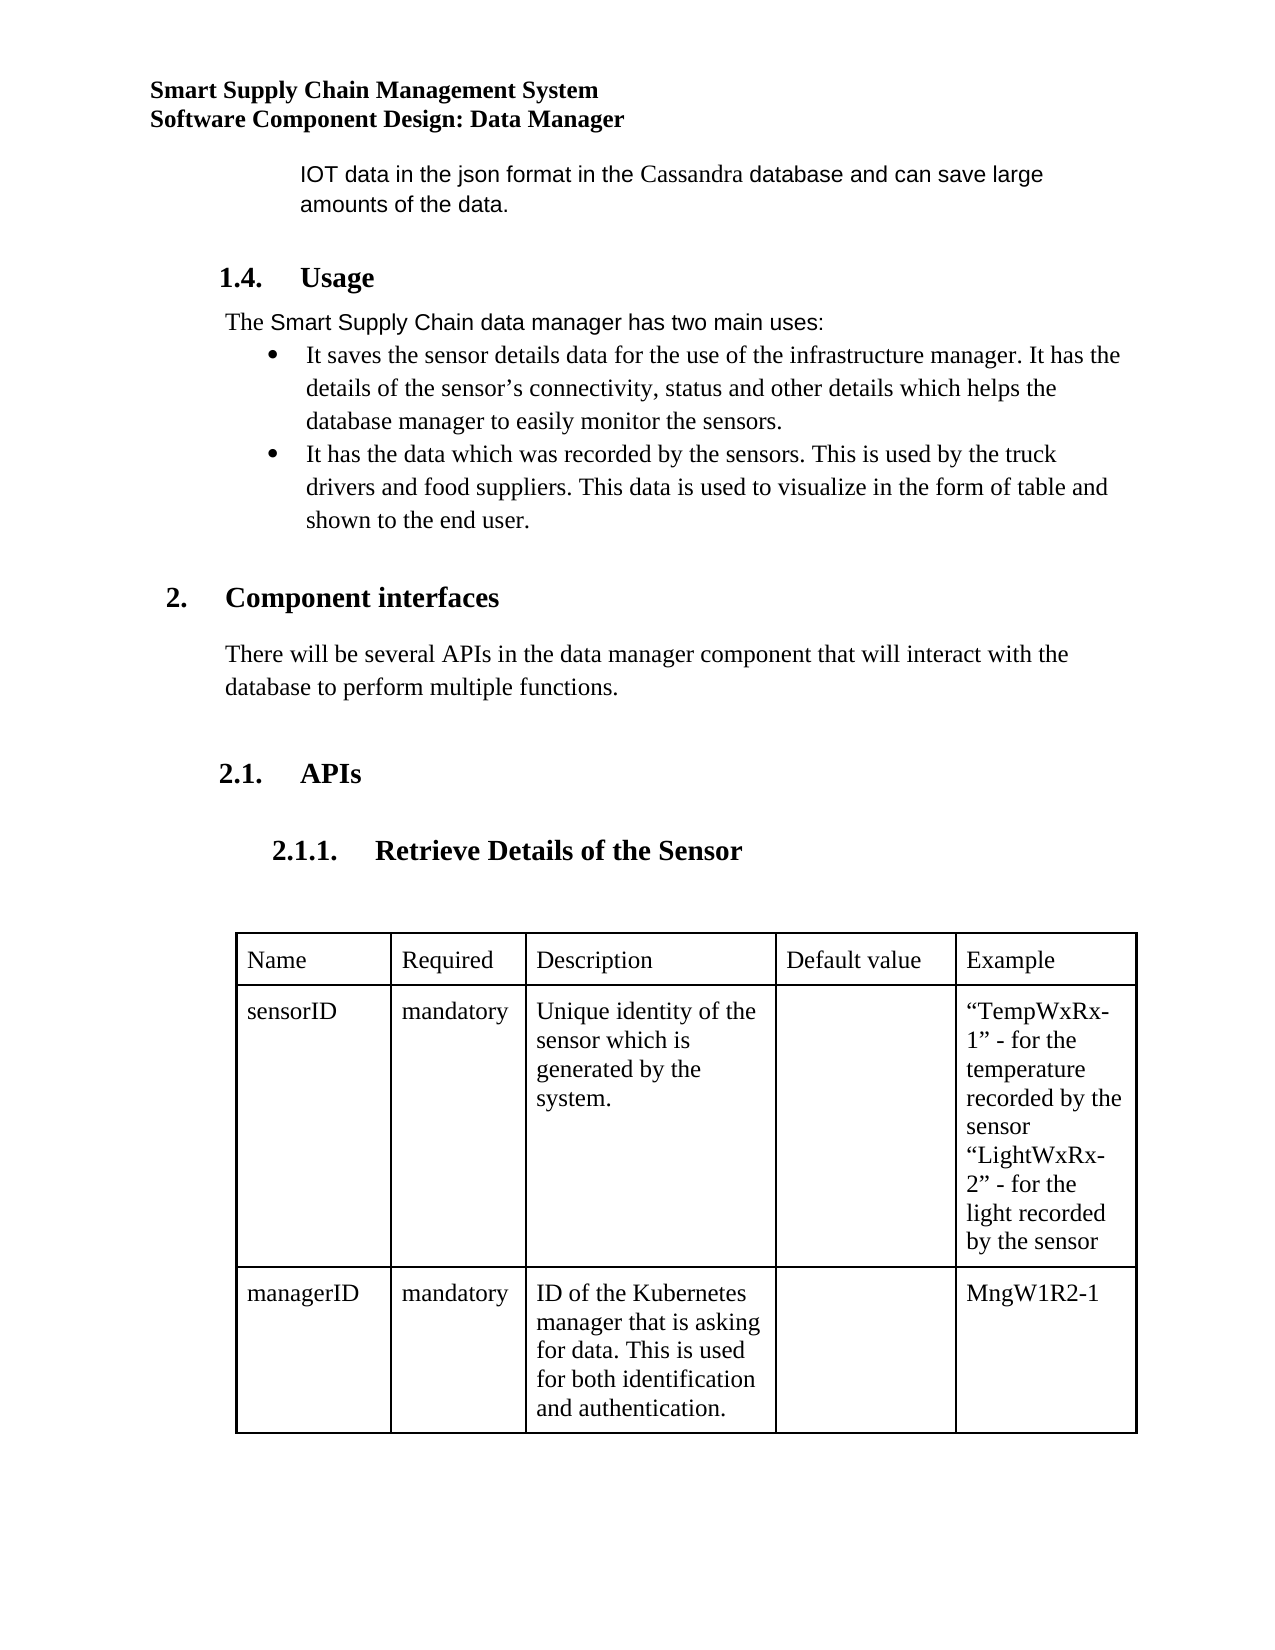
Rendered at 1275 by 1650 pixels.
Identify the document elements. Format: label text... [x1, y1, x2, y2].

table_cell mandatory [392, 1268, 525, 1432]
subtitle Usage [262, 260, 1125, 293]
table_cell mandatory [392, 986, 525, 1266]
table_header Required [392, 934, 525, 984]
table_header Default value [777, 934, 955, 984]
list APIs [262, 756, 1125, 790]
table_cell [777, 986, 955, 1266]
table_cell “TempWxRx-1” - for the temperature recorded by the sensor “LightWxRx-2” - for the light recorded by the sensor [957, 986, 1135, 1266]
text There will be several APIs in the data manager component that will interact with the database to perform multiple functions. [225, 639, 1125, 701]
table_header Description [527, 934, 775, 984]
list It has the data which was recorded by the sensors. This is used by the truck drivers and food suppliers. This data is used to visualize in the form of table and shown to the end user. [268, 439, 1125, 534]
text The Smart Supply Chain data manager has two main uses: [225, 307, 1125, 336]
list It saves the sensor details data for the use of the infrastructure manager. It has the details of the sensor’s connectivity, status and other details which helps the database manager to easily monitor the sensors. [268, 340, 1125, 435]
table_cell ID of the Kubernetes manager that is asking for data. This is used for both identification and authentication. [527, 1268, 775, 1432]
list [262, 159, 1125, 218]
table_cell MngW1R2-1 [957, 1268, 1135, 1432]
table_header Example [957, 934, 1135, 984]
table_header Name [238, 934, 390, 984]
list Retrieve Details of the Sensor [337, 833, 1125, 867]
subtitle Component interfaces [187, 580, 1125, 613]
table_cell sensorID [238, 986, 390, 1266]
table_cell managerID [238, 1268, 390, 1432]
table_cell Unique identity of the sensor which is generated by the system. [527, 986, 775, 1266]
table_cell [777, 1268, 955, 1432]
